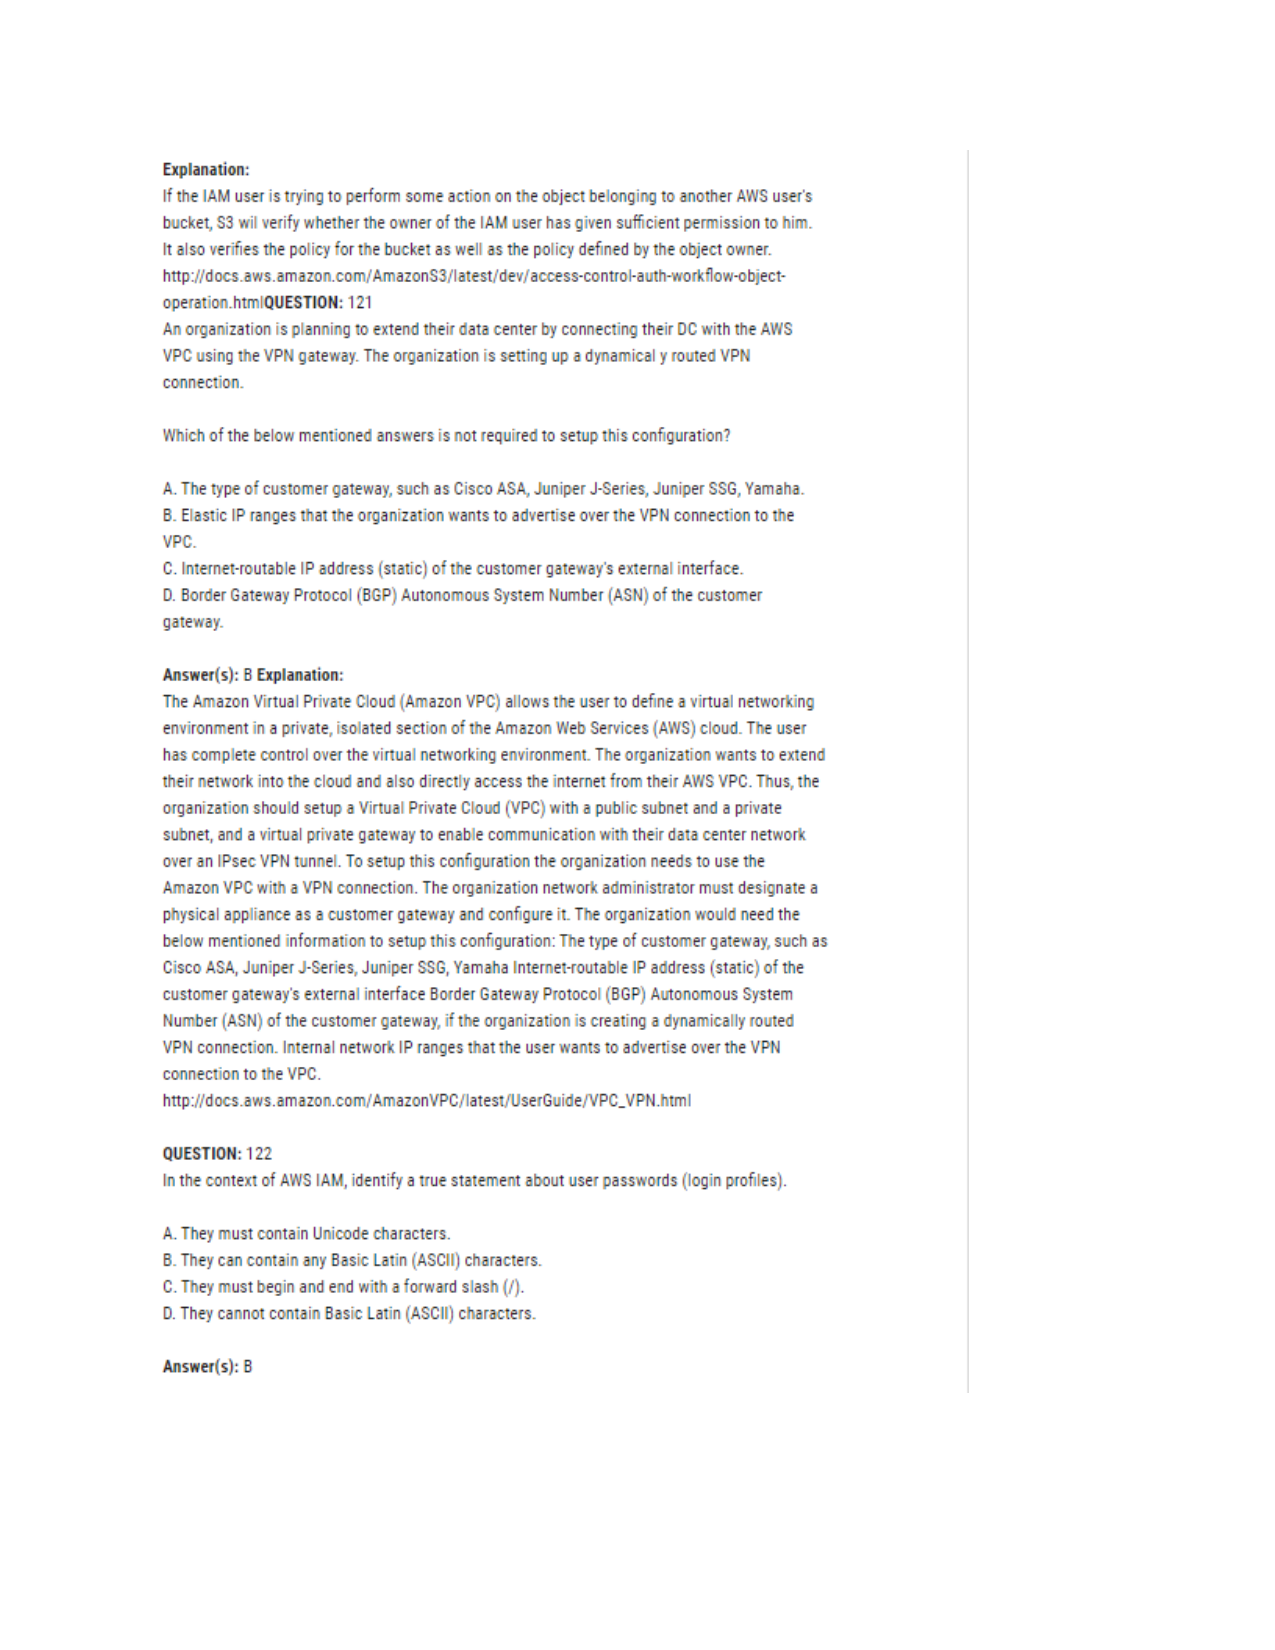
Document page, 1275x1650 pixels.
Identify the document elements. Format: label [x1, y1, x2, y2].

picture [150, 150, 969, 1393]
